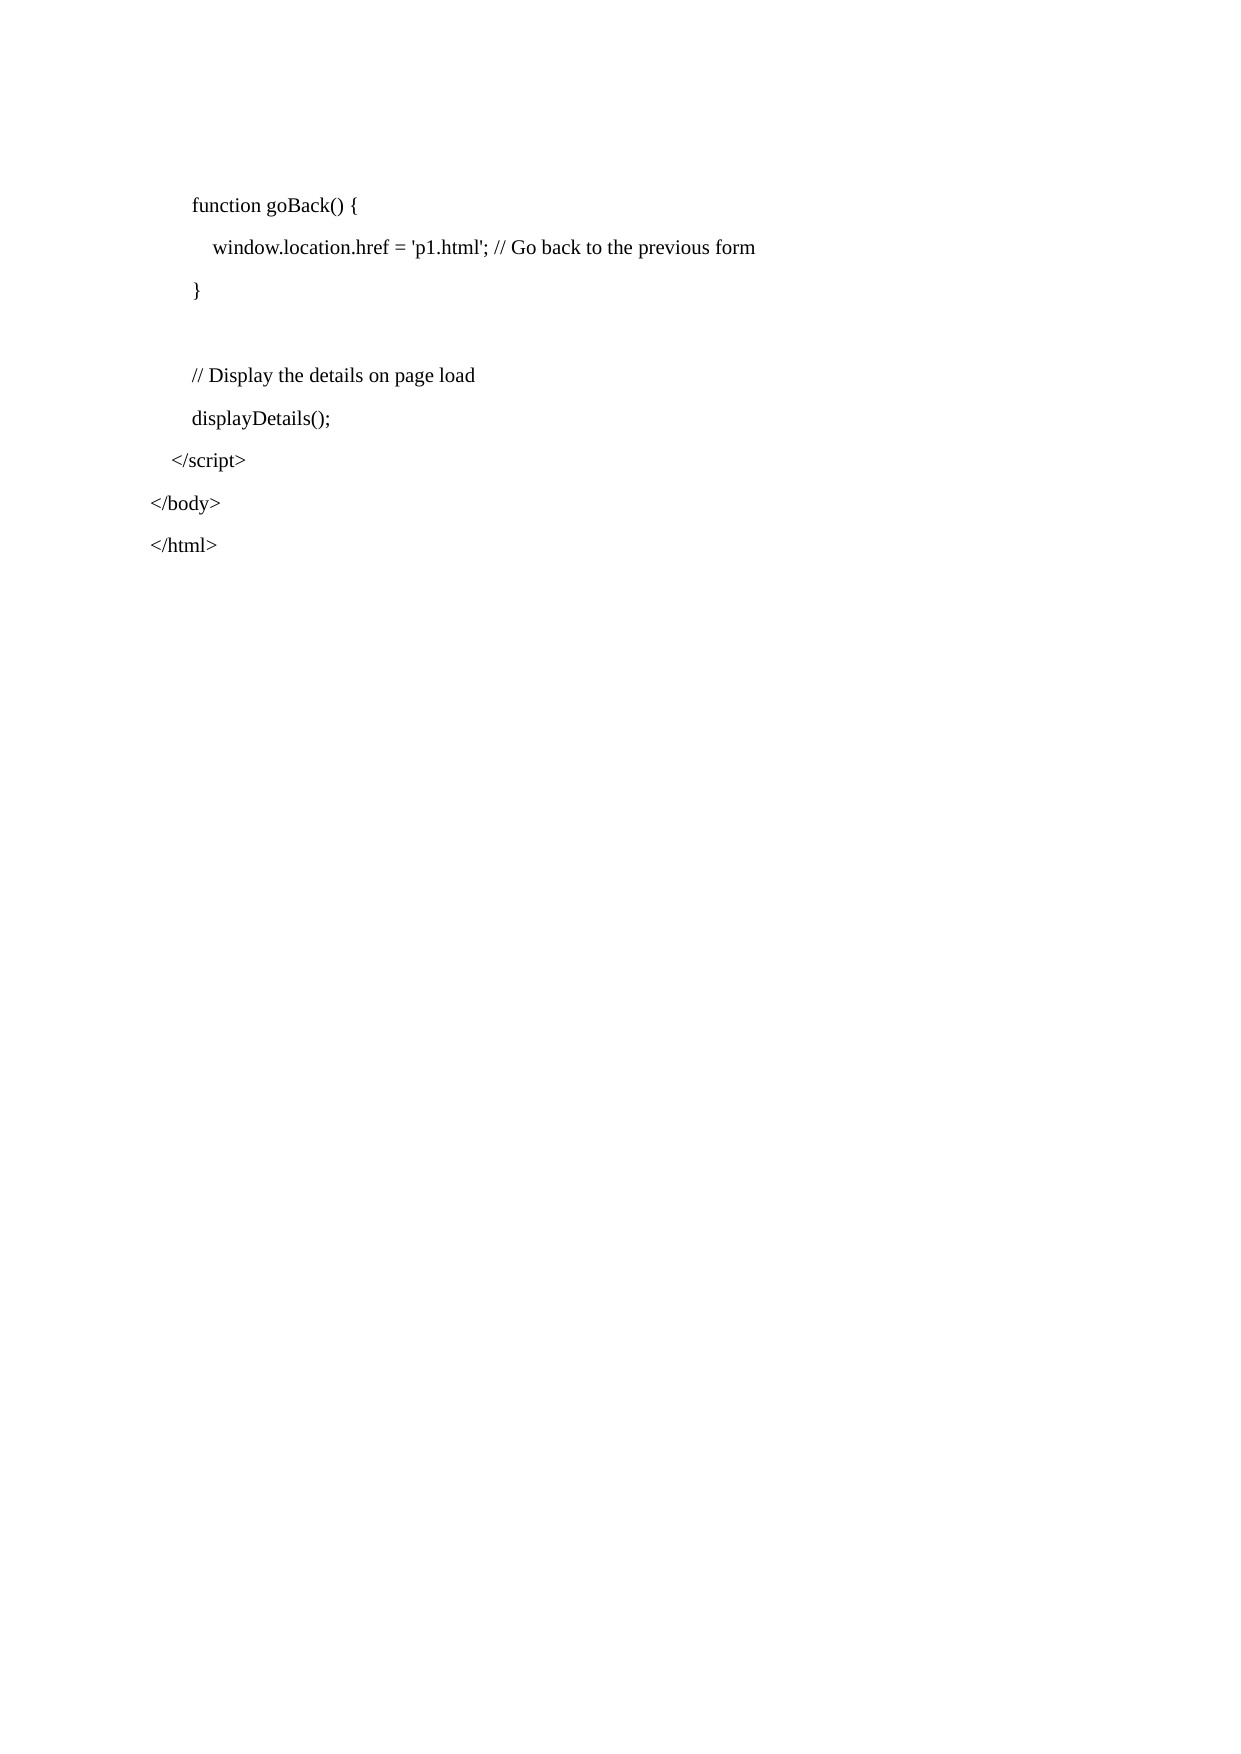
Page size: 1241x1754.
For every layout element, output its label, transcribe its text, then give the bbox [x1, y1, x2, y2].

text function goBack() { [150, 193, 1090, 217]
text // Display the details on page load [150, 363, 1090, 387]
text } [150, 278, 1090, 302]
text displayDetails(); [150, 406, 1090, 430]
text window.location.href = 'p1.html'; // Go back to the previous form [150, 235, 1090, 259]
text </html> [150, 533, 1090, 557]
text </script> [150, 448, 1090, 472]
text </body> [150, 491, 1090, 515]
